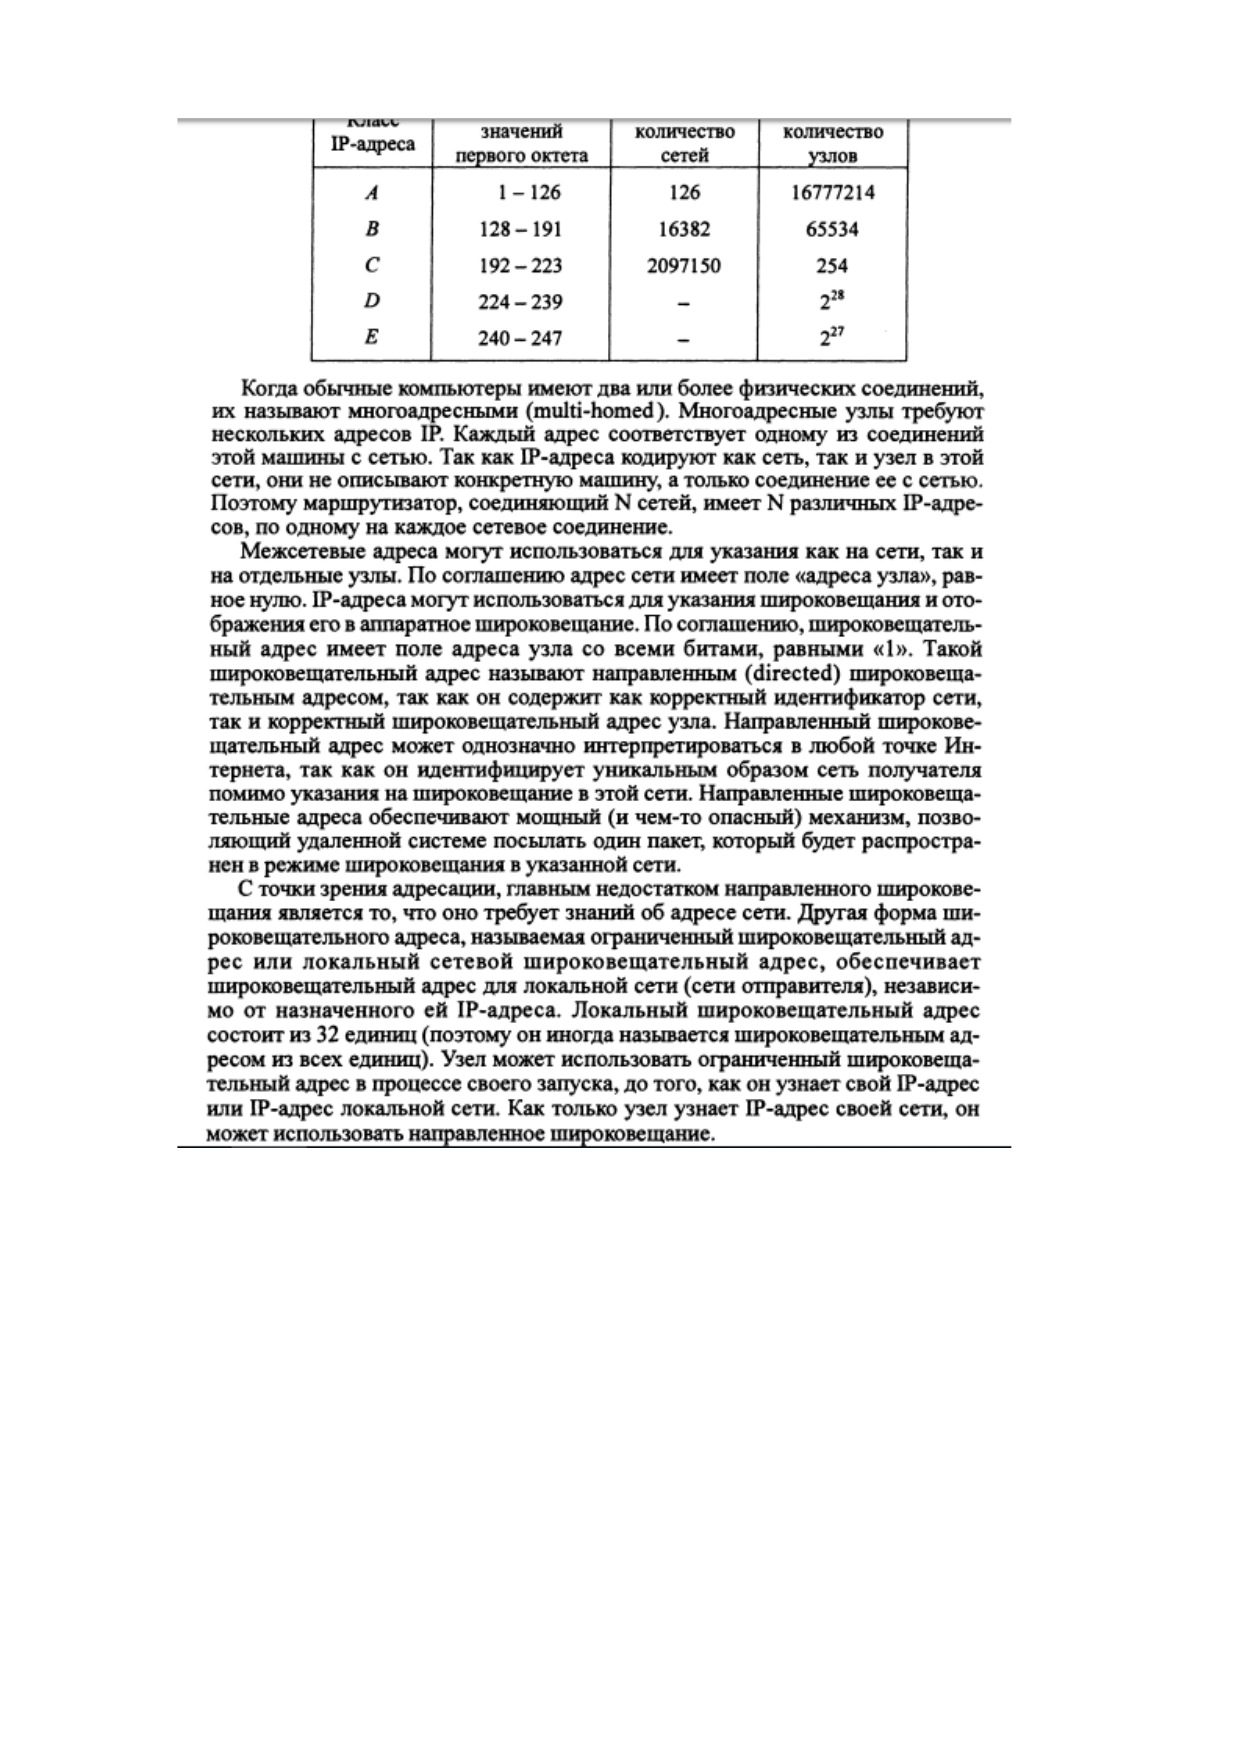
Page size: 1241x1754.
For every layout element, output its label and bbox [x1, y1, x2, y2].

picture [177, 118, 1012, 1148]
